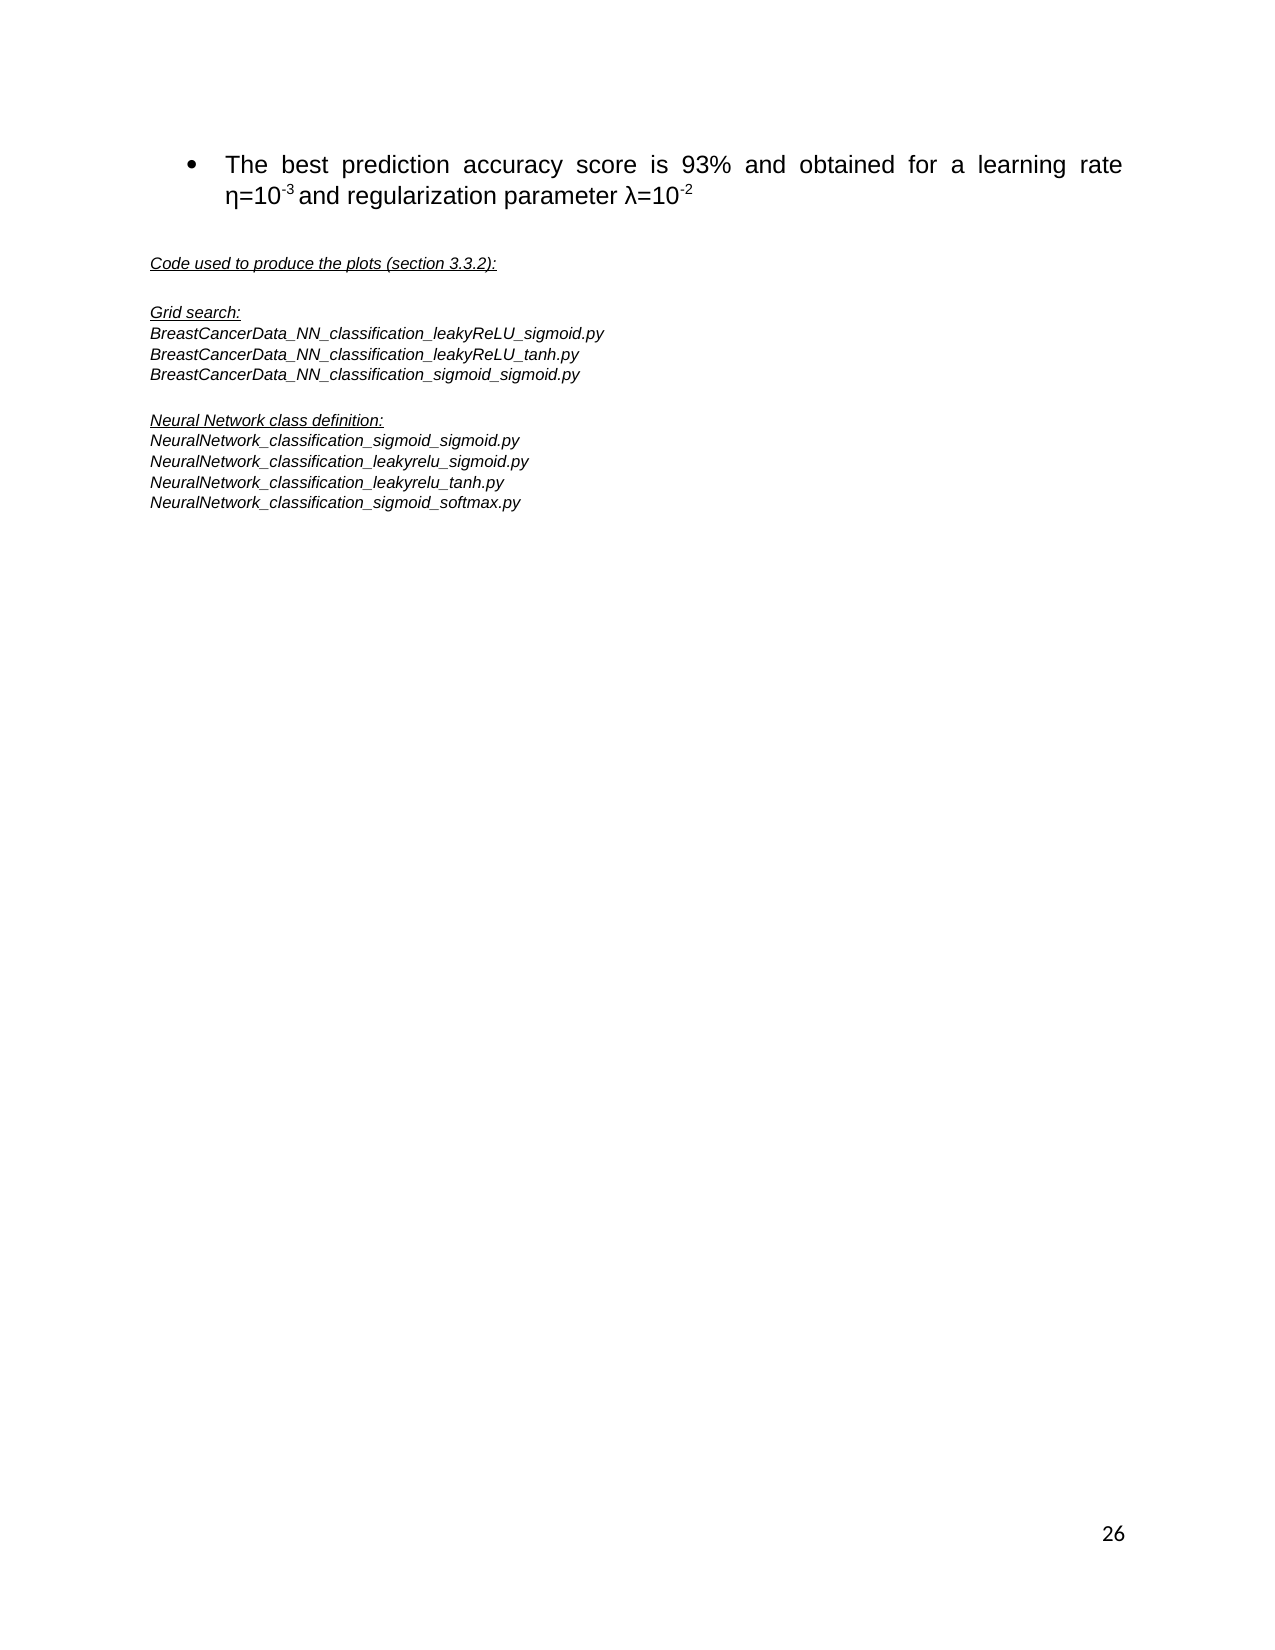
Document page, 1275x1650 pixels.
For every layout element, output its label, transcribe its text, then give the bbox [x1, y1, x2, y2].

text BreastCancerData_NN_classification_leakyReLU_sigmoid.py [150, 324, 1125, 343]
text Neural Network class definition: [150, 411, 1125, 430]
text Code used to produce the plots (section 3.3.2): [150, 254, 1125, 273]
text NeuralNetwork_classification_leakyrelu_tanh.py [150, 472, 1125, 492]
text NeuralNetwork_classification_leakyrelu_sigmoid.py [150, 452, 1125, 471]
text Grid search: [150, 303, 1125, 322]
list The best prediction accuracy score is 93% and obtained for a learning rate η=10-3 and regularization parameter λ=10-2 [187, 150, 1125, 210]
text BreastCancerData_NN_classification_leakyReLU_tanh.py [150, 344, 1125, 364]
text BreastCancerData_NN_classification_sigmoid_sigmoid.py [150, 365, 1125, 384]
text NeuralNetwork_classification_sigmoid_softmax.py [150, 493, 1125, 512]
text NeuralNetwork_classification_sigmoid_sigmoid.py [150, 431, 1125, 450]
